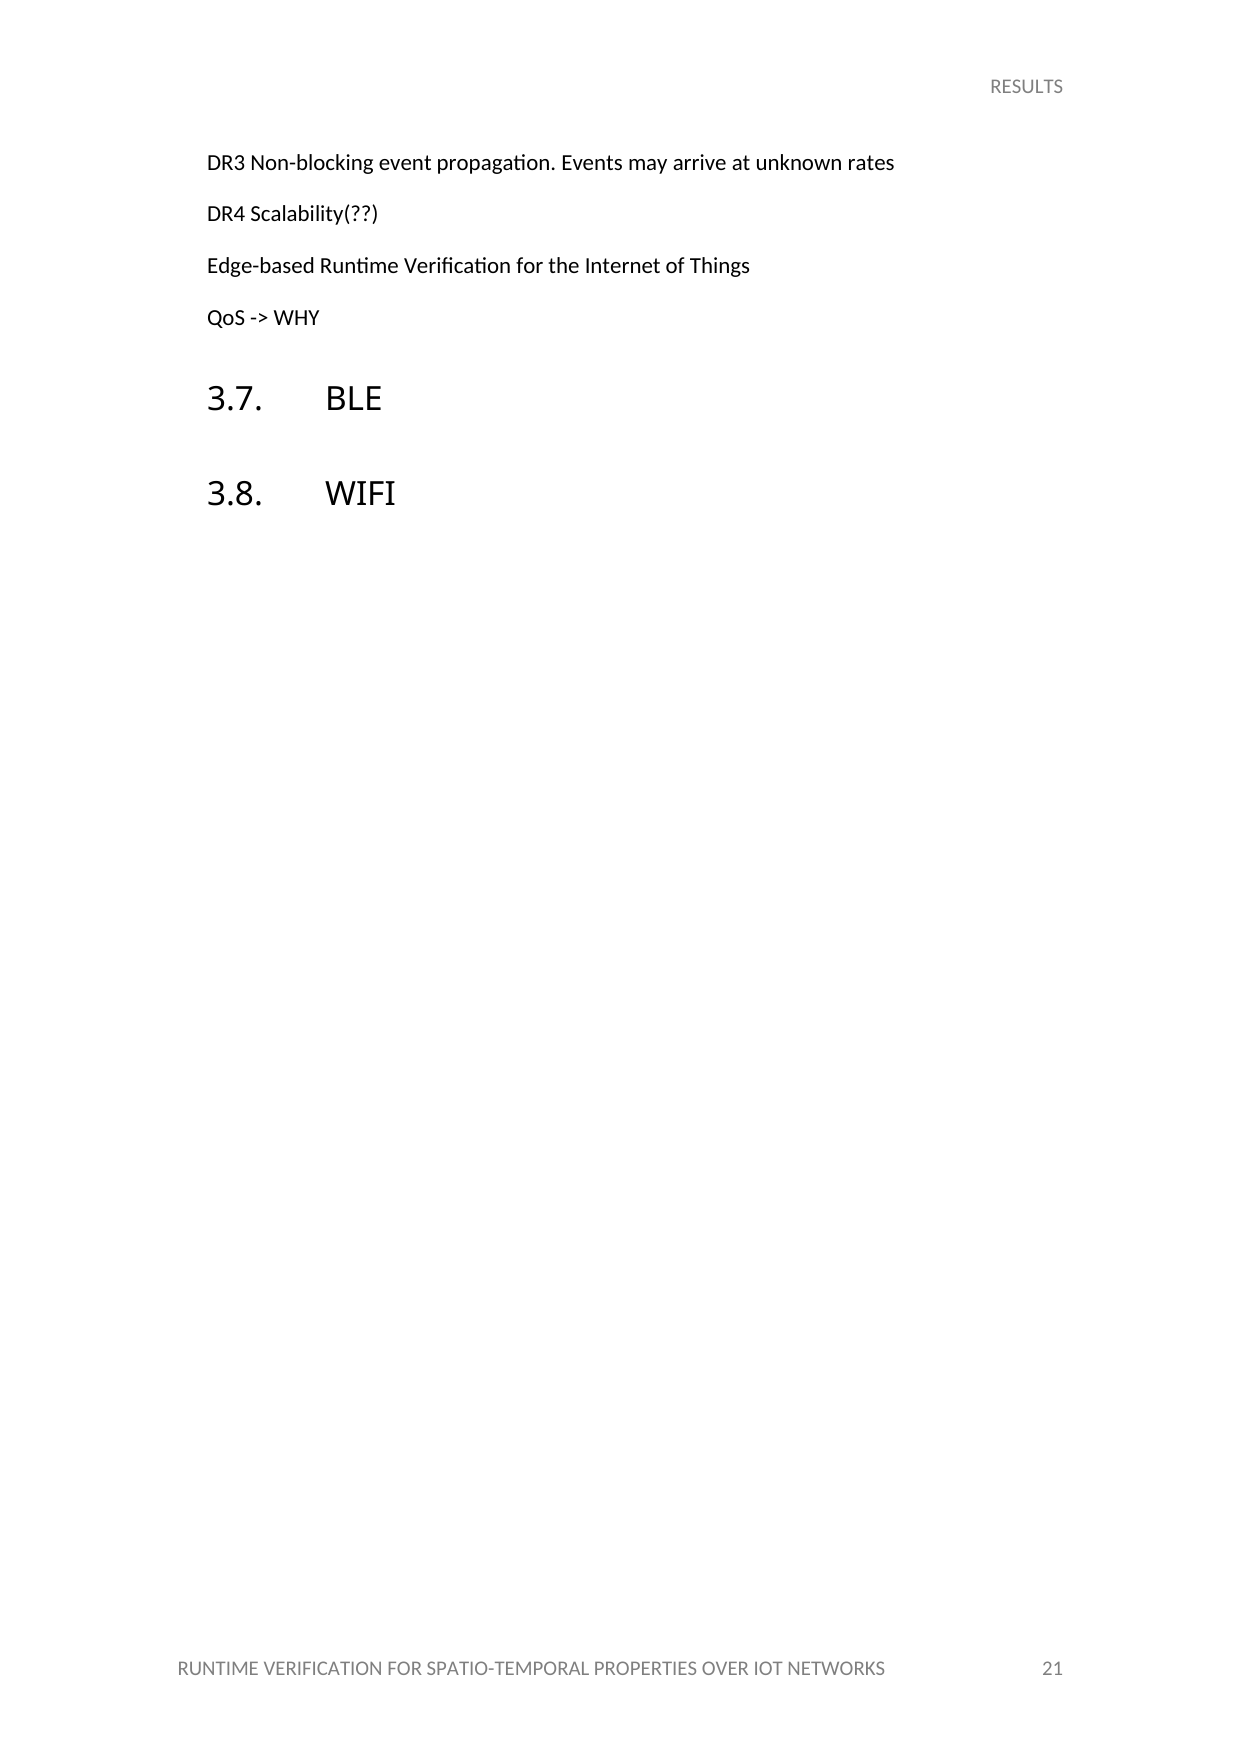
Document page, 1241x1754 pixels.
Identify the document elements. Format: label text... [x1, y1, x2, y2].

text Edge-based Runtime Verification for the Internet of Things [177, 251, 1063, 279]
text QoS -> WHY [177, 303, 1063, 331]
text DR4 Scalability(??) [177, 199, 1063, 227]
text DR3 Non-blocking event propagation. Events may arrive at unknown rates [177, 148, 1063, 176]
subtitle BLE [207, 375, 1063, 421]
subtitle WIFI [207, 469, 1063, 515]
